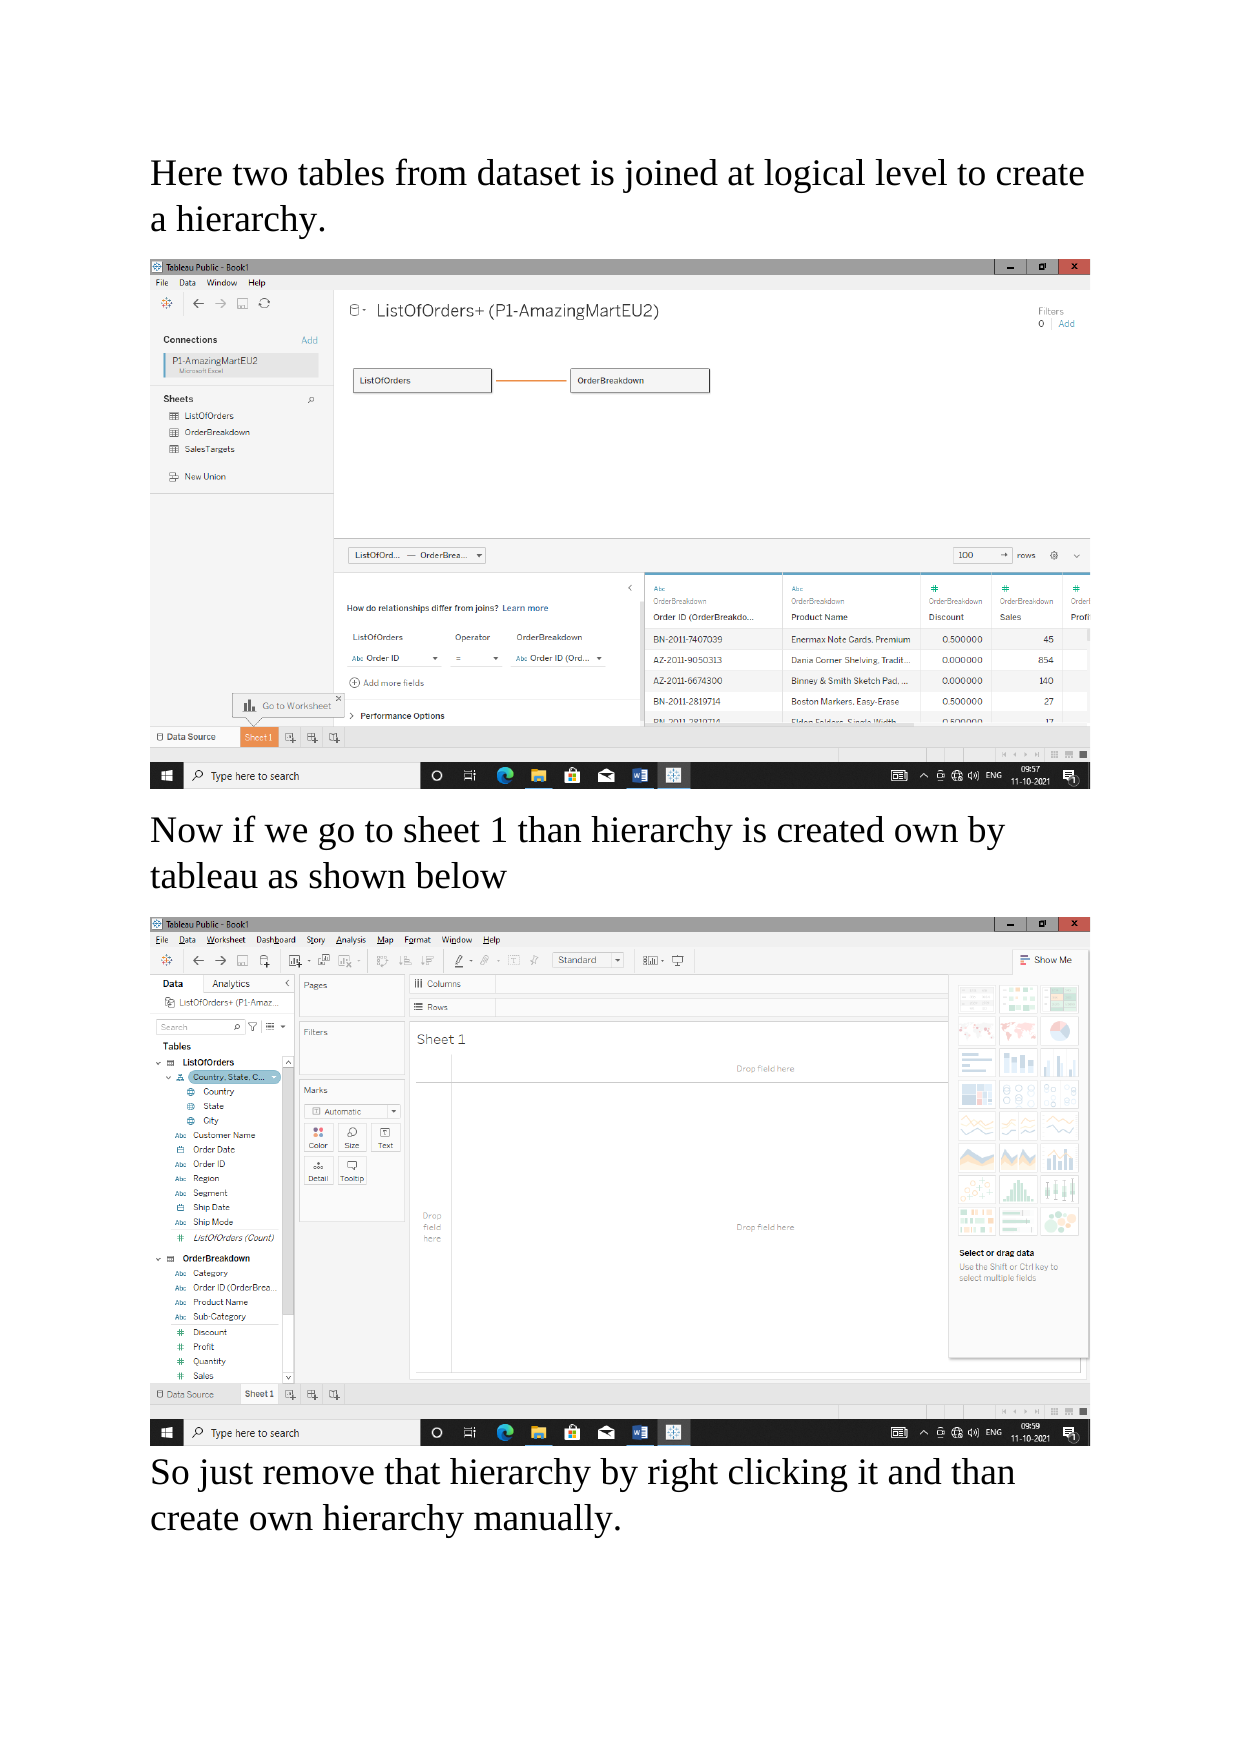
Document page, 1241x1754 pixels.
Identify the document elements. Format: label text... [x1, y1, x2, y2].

picture [150, 259, 1091, 789]
text Now if we go to sheet 1 than hierarchy is created own by tableau as shown below [150, 807, 1090, 897]
text Here two tables from dataset is joined at logical level to create a hierarchy. [150, 150, 1090, 240]
picture [150, 917, 1091, 1446]
text So just remove that hierarchy by right clicking it and than create own hierarchy manually. [150, 1446, 1090, 1539]
